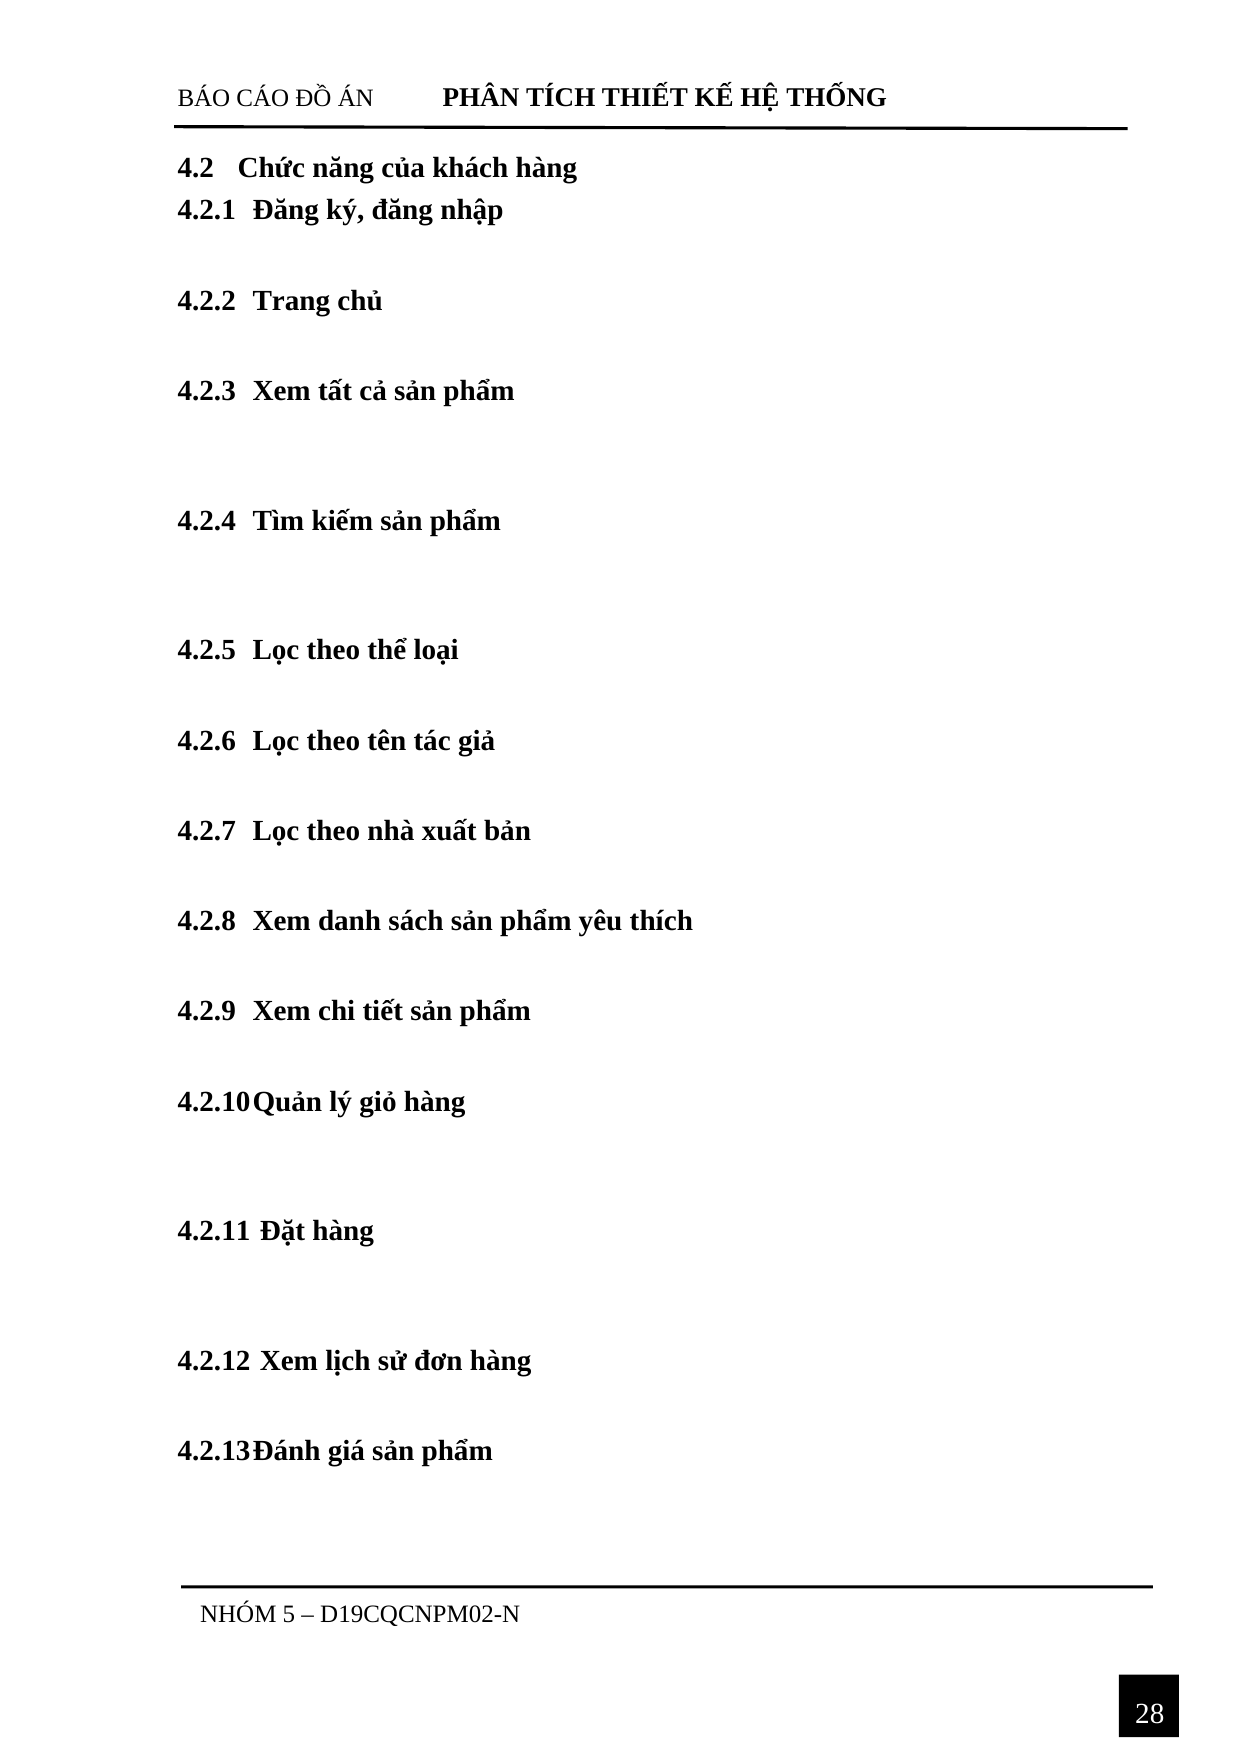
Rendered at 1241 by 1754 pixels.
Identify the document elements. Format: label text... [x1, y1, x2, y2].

subtitle Xem chi tiết sản phẩm [177, 993, 1122, 1027]
subtitle Đặt hàng [177, 1213, 1122, 1247]
subtitle Lọc theo nhà xuất bản [177, 813, 1122, 846]
subtitle Trang chủ [177, 283, 1122, 316]
subtitle Quản lý giỏ hàng [177, 1084, 1122, 1117]
subtitle Chức năng của khách hàng [177, 150, 1122, 183]
subtitle Đăng ký, đăng nhập [177, 192, 1122, 226]
subtitle Lọc theo thể loại [177, 632, 1122, 666]
subtitle Xem lịch sử đơn hàng [177, 1343, 1122, 1377]
subtitle Lọc theo tên tác giả [177, 723, 1122, 756]
subtitle Xem danh sách sản phẩm yêu thích [177, 903, 1122, 937]
subtitle Xem tất cả sản phẩm [177, 373, 1122, 407]
subtitle Đánh giá sản phẩm [177, 1433, 1122, 1467]
subtitle Tìm kiếm sản phẩm [177, 503, 1122, 536]
